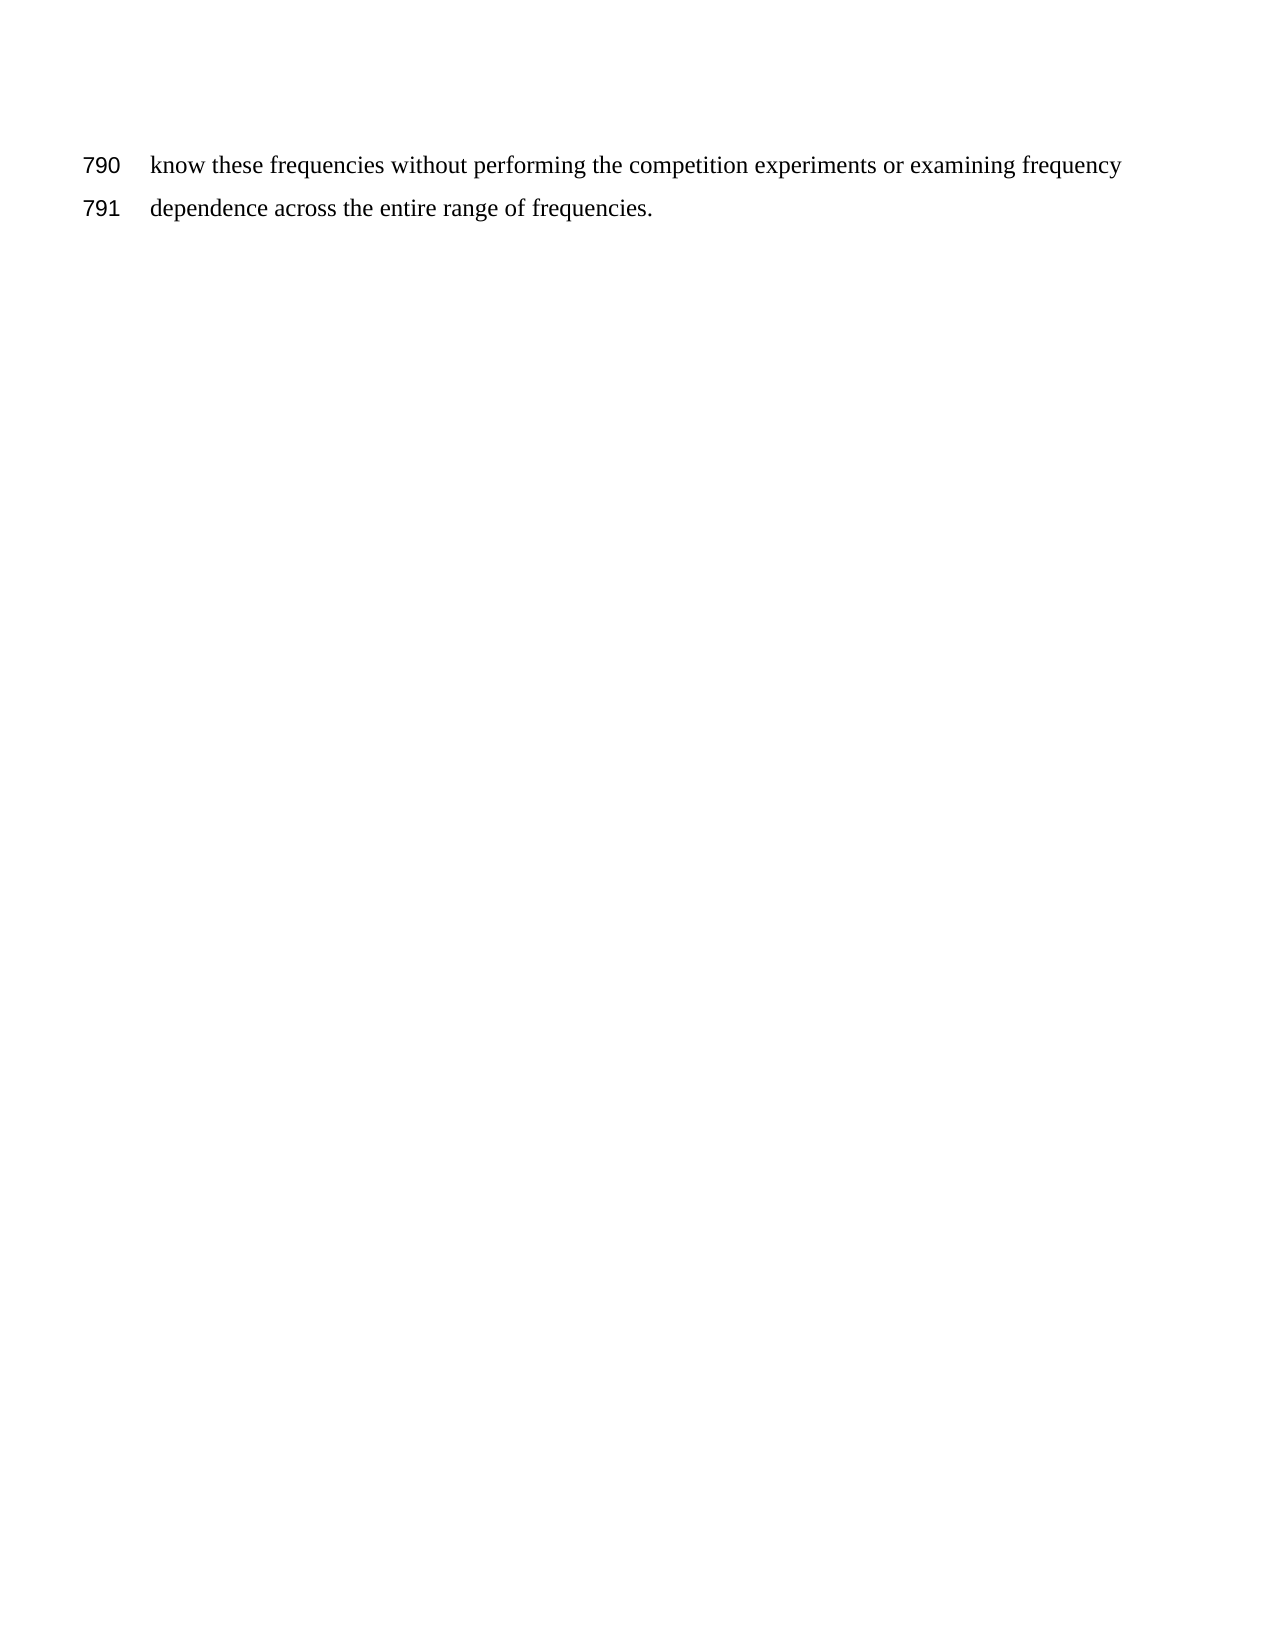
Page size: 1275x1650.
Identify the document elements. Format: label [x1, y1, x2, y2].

text [150, 150, 1125, 222]
